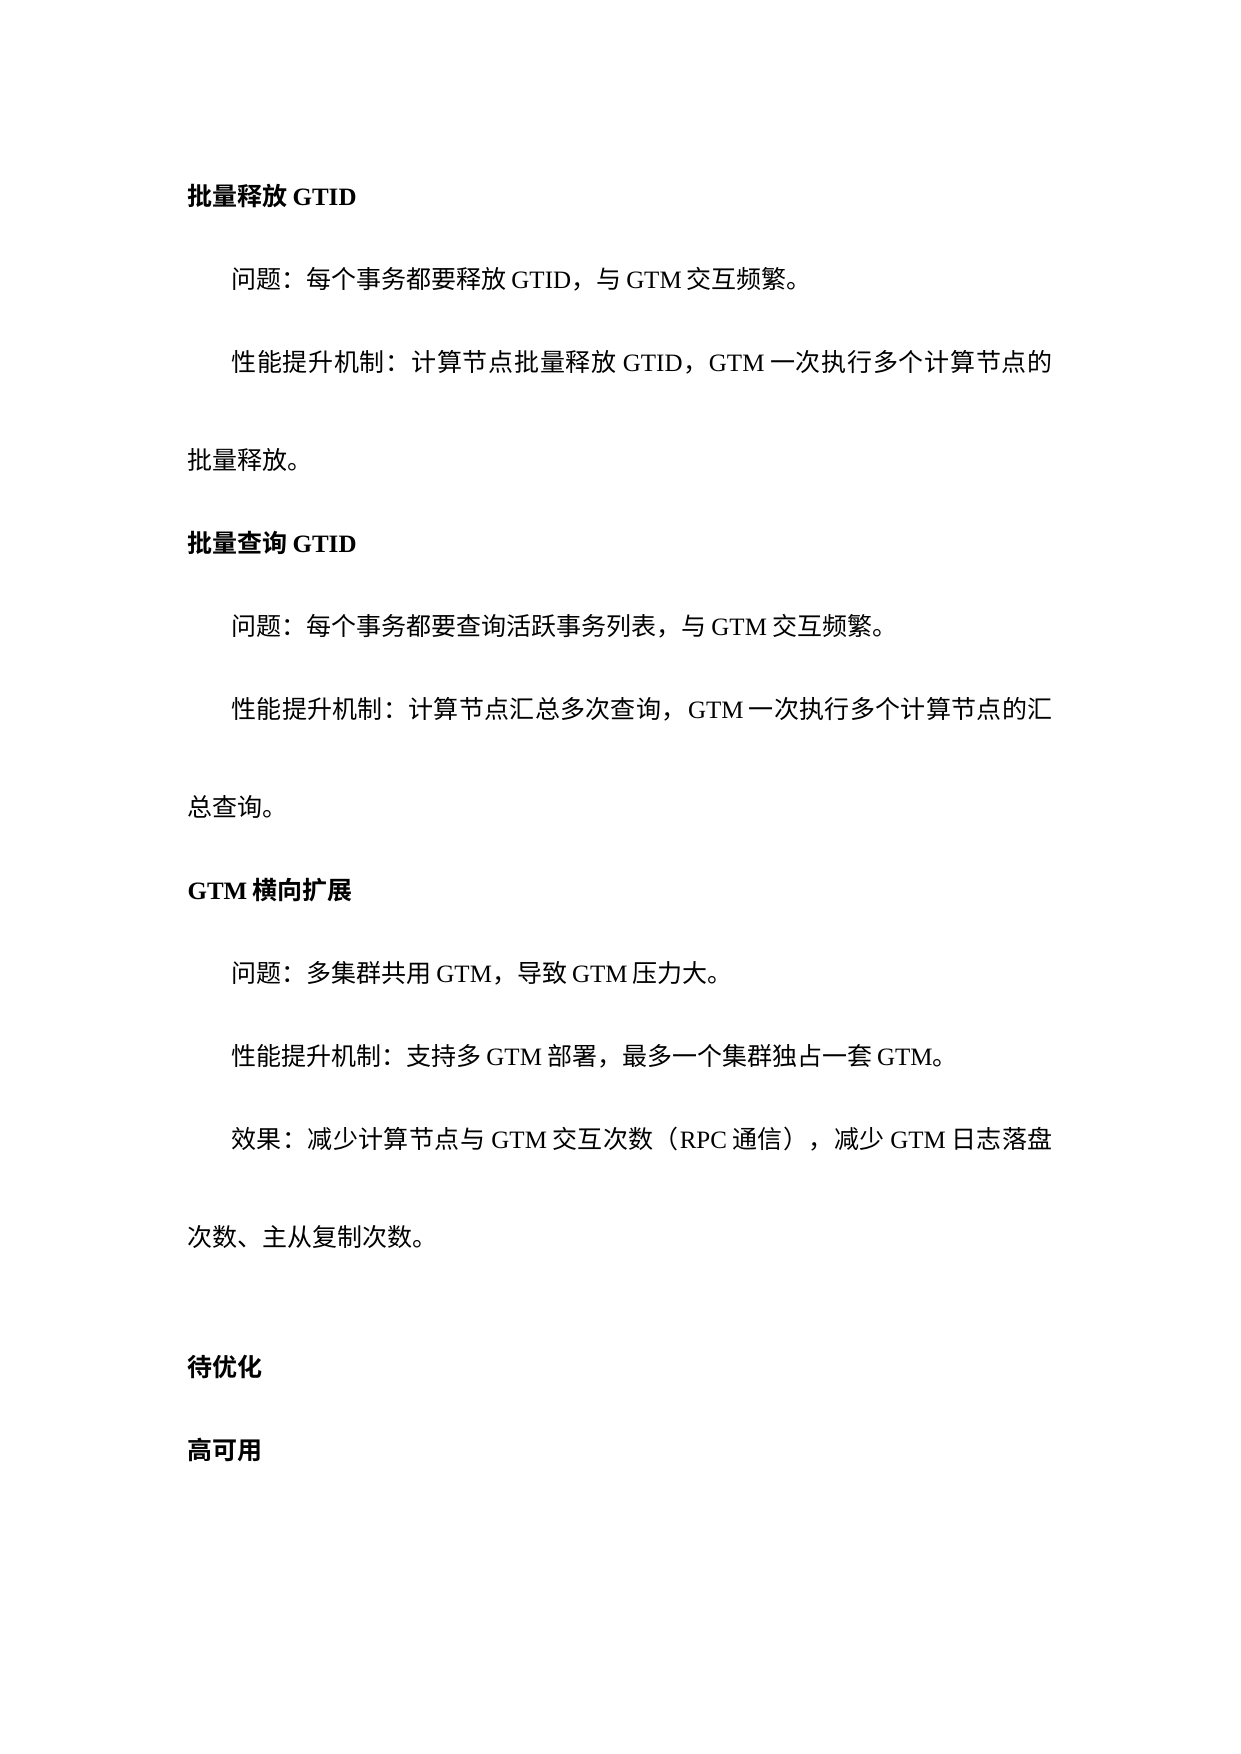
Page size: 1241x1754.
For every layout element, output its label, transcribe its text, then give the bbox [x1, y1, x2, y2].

text 问题：每个事务都要释放GTID，与GTM交互频繁。 [187, 245, 1053, 310]
text 问题：每个事务都要查询活跃事务列表，与GTM交互频繁。 [187, 592, 1053, 657]
text 性能提升机制：计算节点批量释放GTID，GTM一次执行多个计算节点的批量释放。 [187, 328, 1053, 491]
text 问题：多集群共用GTM，导致GTM压力大。 [187, 939, 1053, 1004]
subtitle 批量查询GTID [187, 509, 1053, 574]
subtitle 待优化 [187, 1333, 1053, 1398]
text 性能提升机制：支持多GTM部署，最多一个集群独占一套GTM。 [187, 1022, 1053, 1087]
subtitle 批量释放GTID [187, 162, 1053, 227]
subtitle GTM横向扩展 [187, 856, 1053, 921]
text 性能提升机制：计算节点汇总多次查询，GTM一次执行多个计算节点的汇总查询。 [187, 675, 1053, 838]
text 效果：减少计算节点与GTM交互次数（RPC通信），减少GTM日志落盘次数、主从复制次数。 [187, 1105, 1053, 1268]
subtitle 高可用 [187, 1416, 1053, 1481]
